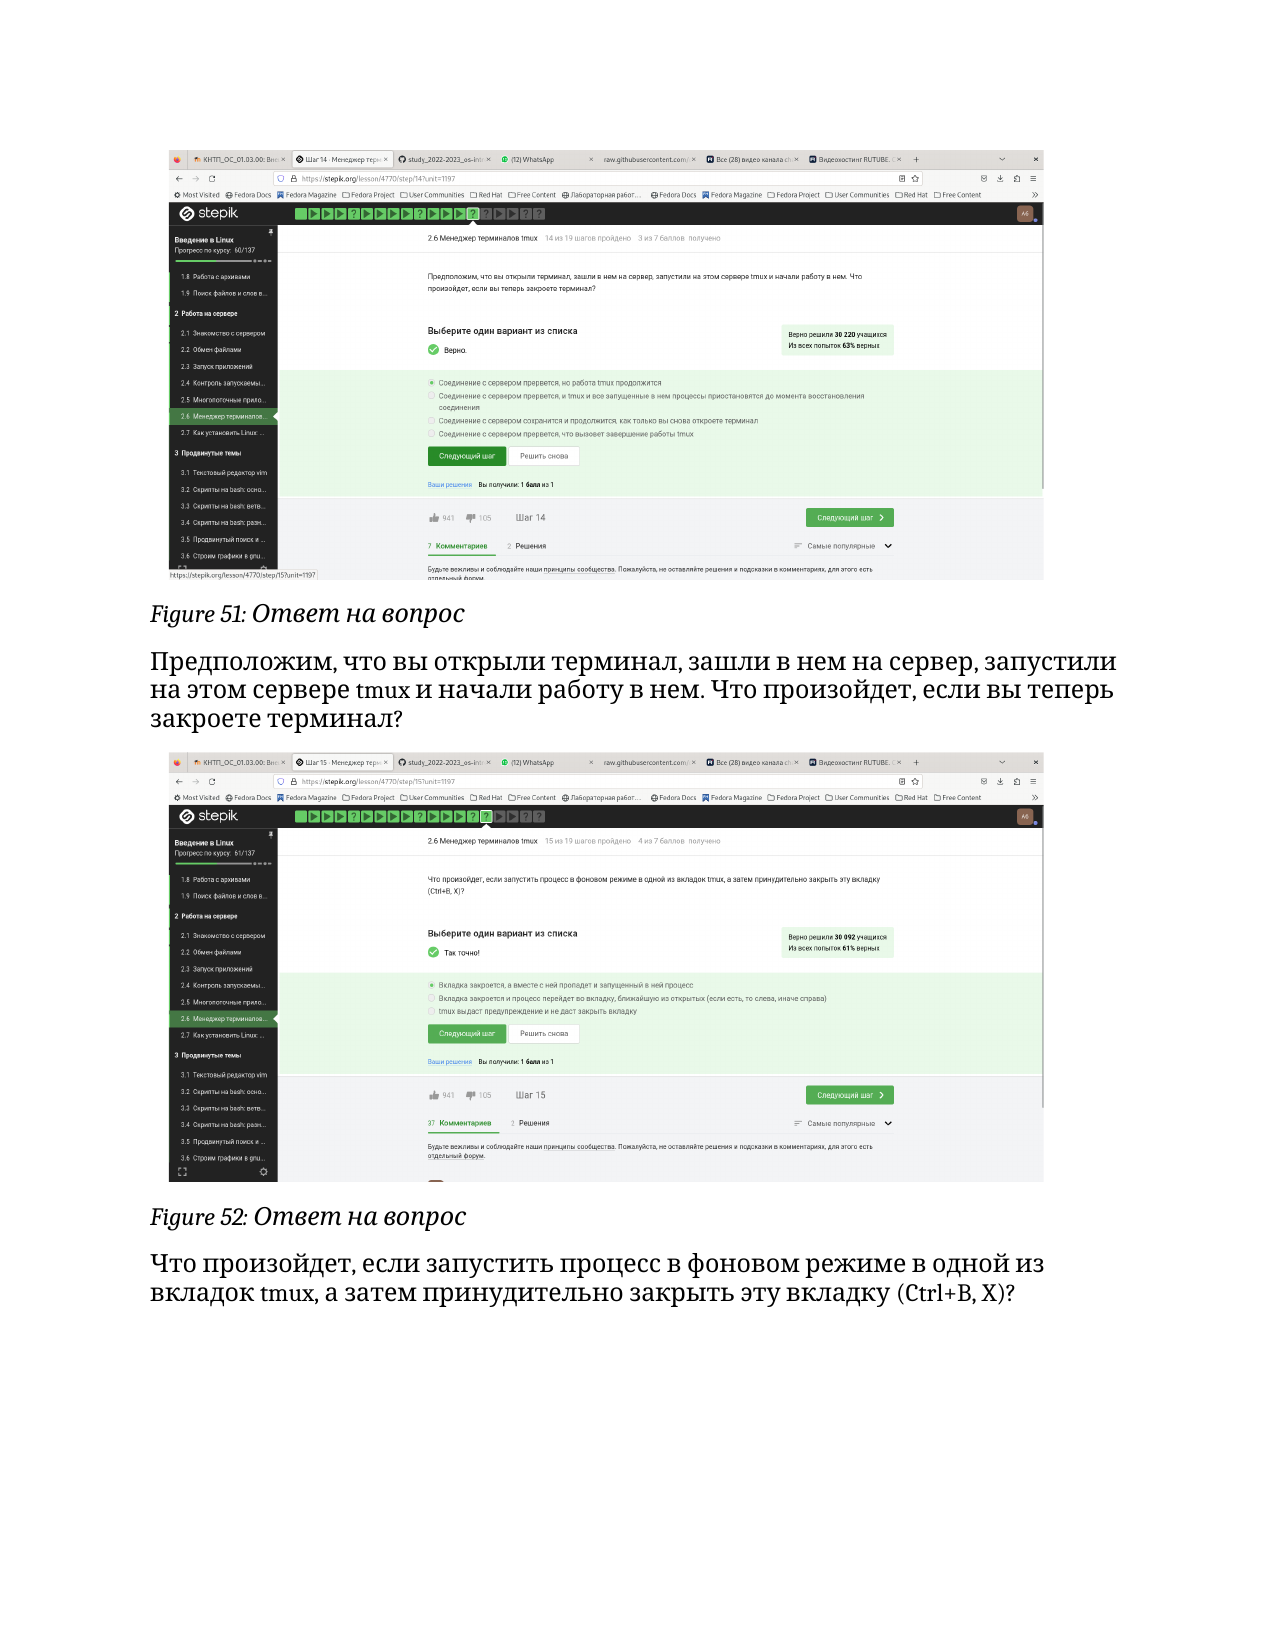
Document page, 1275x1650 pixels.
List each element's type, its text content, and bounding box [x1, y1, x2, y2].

picture [168, 752, 1044, 1182]
text Что произойдет, если запустить процесс в фоновом режиме в одной из вкладок tmux, а затем принудительно закрыть эту вкладку (Ctrl+B, X)? [150, 1250, 1125, 1308]
text Figure 52: Ответ на вопрос [150, 1203, 1125, 1231]
text Предположим, что вы открыли терминал, зашли в нем на сервер, запустили на этом сервере tmux и начали работу в нем. Что произойдет, если вы теперь закроете терминал? [150, 648, 1125, 734]
text Figure 51: Ответ на вопрос [150, 600, 1125, 629]
picture [168, 150, 1044, 580]
